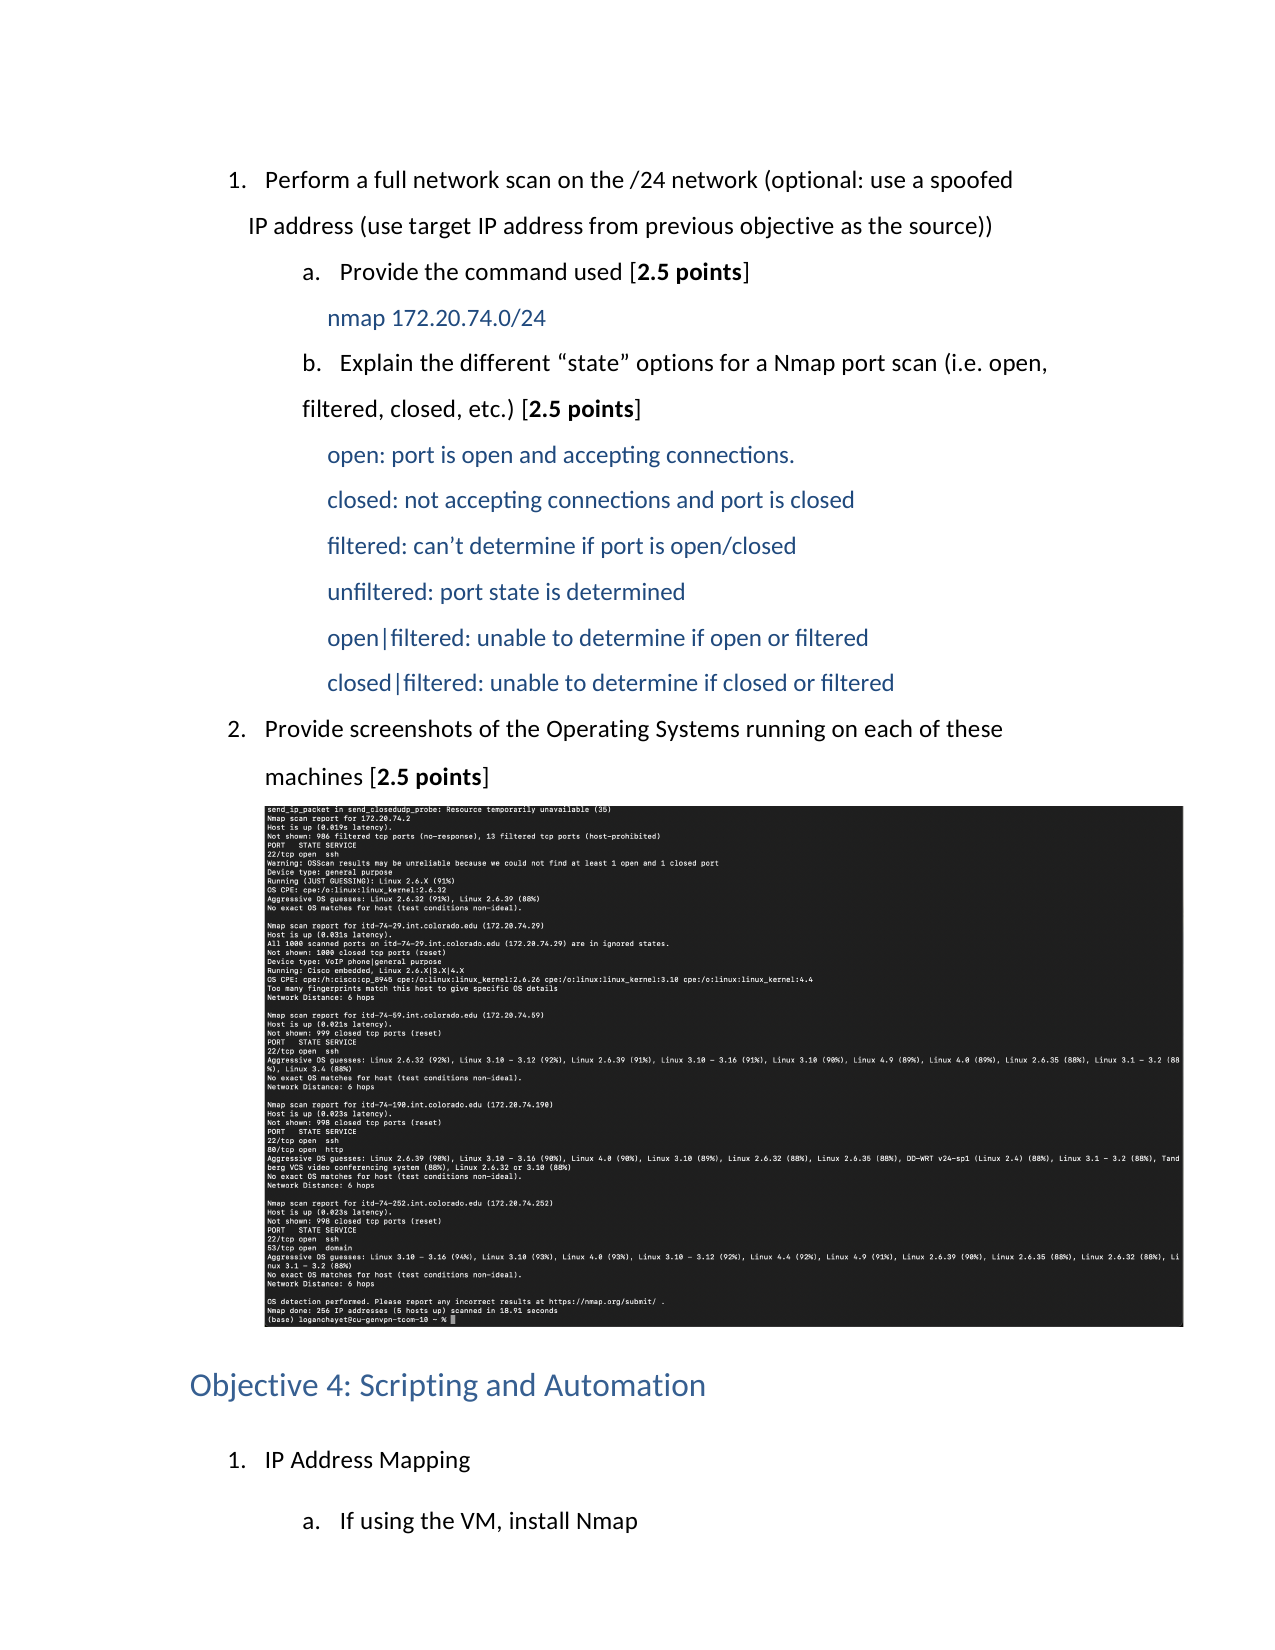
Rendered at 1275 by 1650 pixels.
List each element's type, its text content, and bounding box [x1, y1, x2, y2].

text a. If using the VM, install Nmap [302, 1506, 1096, 1536]
text machines [2.5 points] [264, 761, 1096, 791]
text a. Provide the command used [2.5 points] [302, 256, 1096, 287]
text Objective 4: Scripting and Automation [189, 1364, 1096, 1405]
text open|filtered: unable to determine if open or filtered [302, 622, 1096, 652]
picture [264, 806, 1184, 1327]
text 1. IP Address Mapping [227, 1444, 1096, 1475]
text closed: not accepting connections and port is closed [302, 485, 1096, 515]
text b. Explain the different “state” options for a Nmap port scan (i.e. open, filtered, closed, etc.) [2.5 points] [302, 347, 1096, 424]
text open: port is open and accepting connections. [302, 439, 1096, 469]
text unfiltered: port state is determined [302, 576, 1096, 607]
text closed|filtered: unable to determine if closed or filtered [302, 668, 1096, 698]
text 1. Perform a full network scan on the /24 network (optional: use a spoofed IP address (use target IP address from previous objective as the source)) [223, 164, 1018, 241]
text 2. Provide screenshots of the Operating Systems running on each of these [227, 713, 1096, 745]
text nmap 172.20.74.0/24 [177, 302, 1096, 332]
text filtered: can’t determine if port is open/closed [302, 530, 1096, 561]
